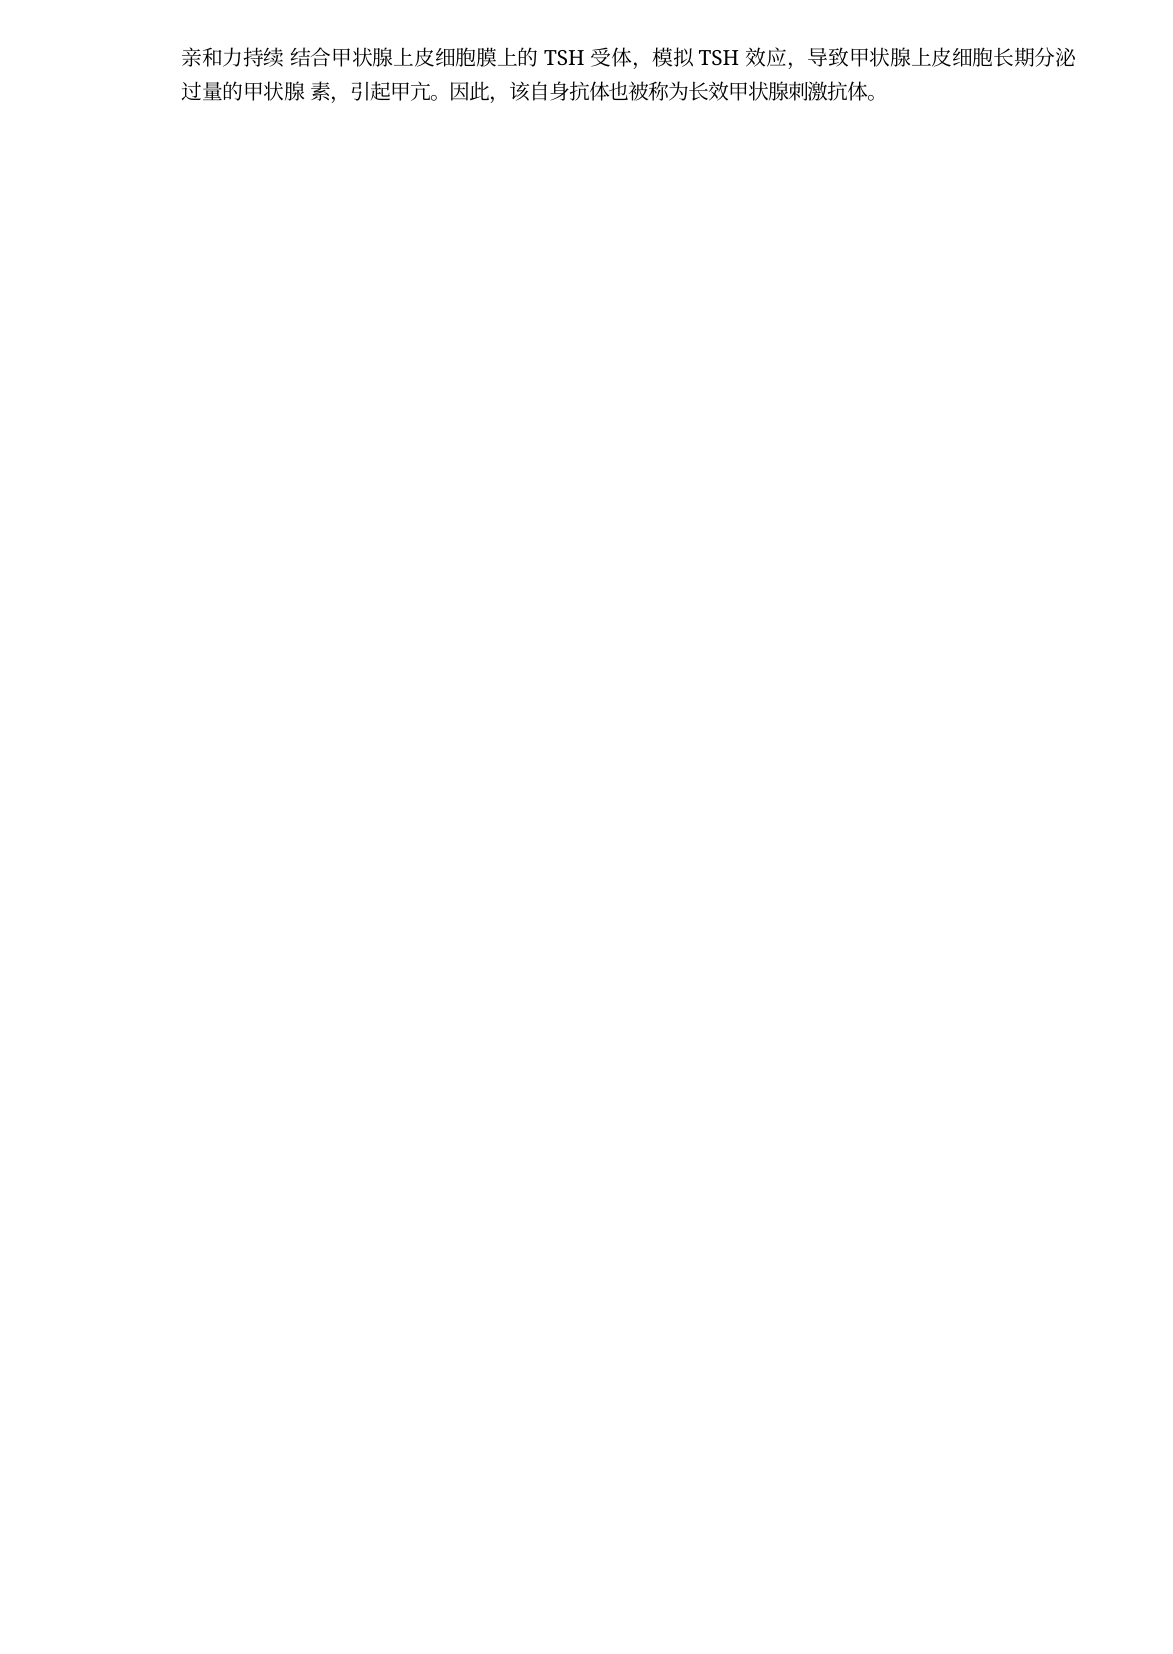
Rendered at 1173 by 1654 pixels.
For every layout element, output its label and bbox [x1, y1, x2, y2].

text [181, 42, 1080, 106]
